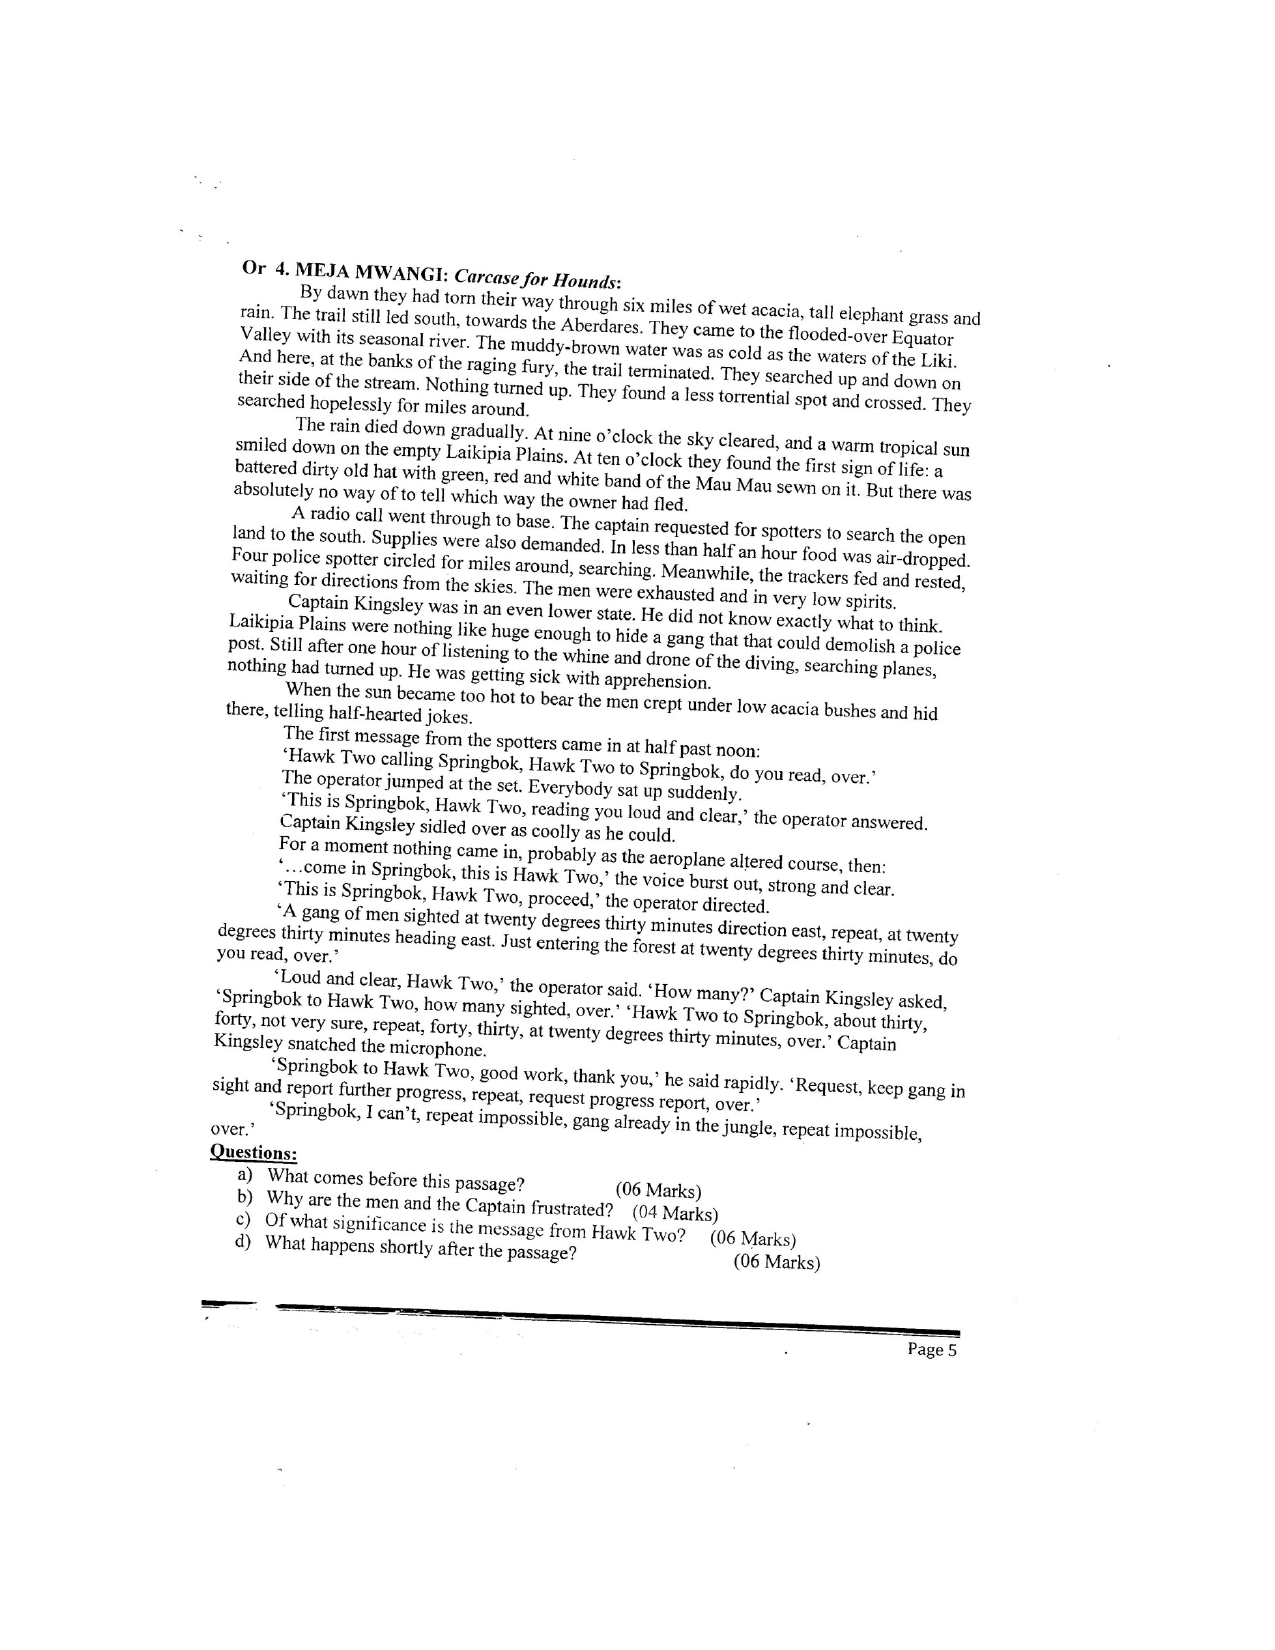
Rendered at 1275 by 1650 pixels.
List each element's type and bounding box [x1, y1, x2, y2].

picture [150, 150, 1125, 1489]
